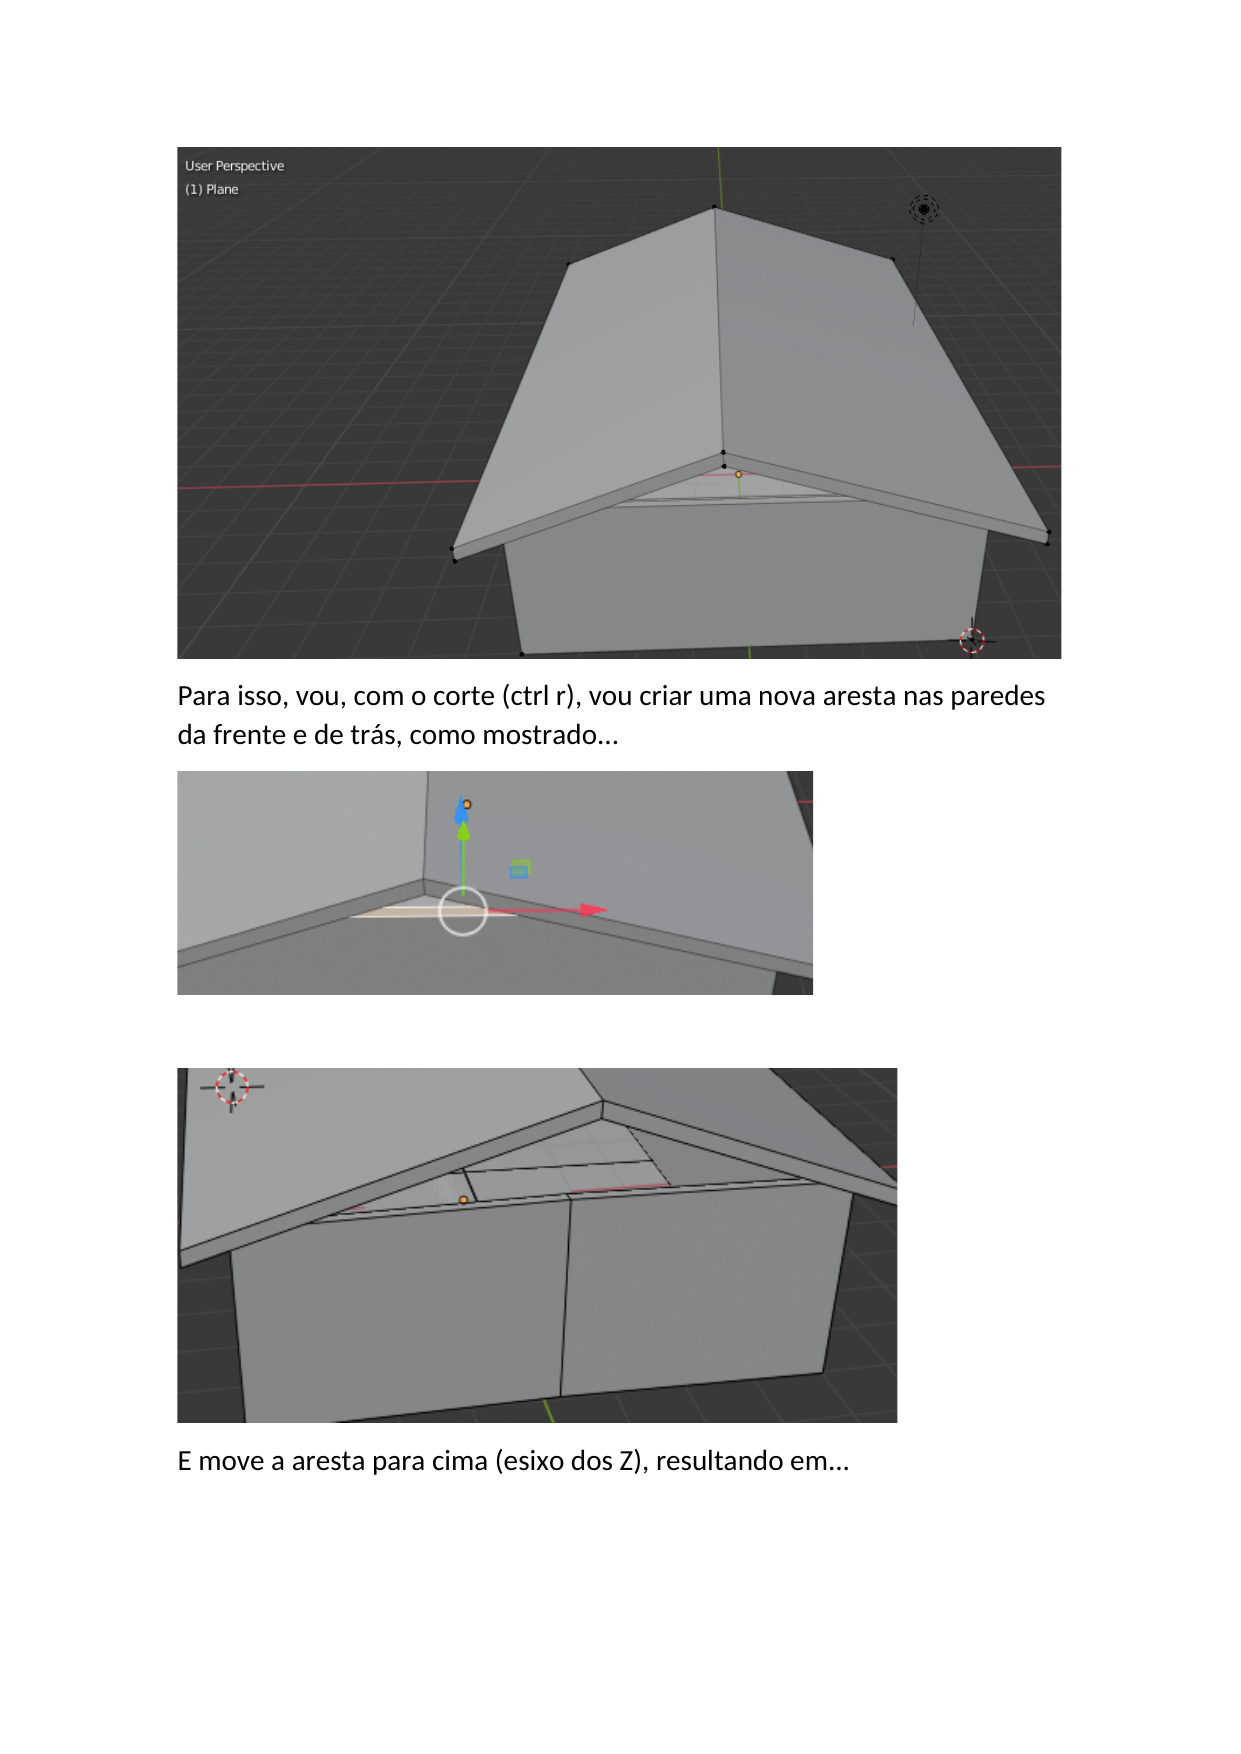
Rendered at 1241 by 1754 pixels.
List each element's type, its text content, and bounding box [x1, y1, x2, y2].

text Para isso, vou, com o corte (ctrl r), vou criar uma nova aresta nas paredes da frente e de trás, como mostrado... [177, 677, 1063, 751]
text E move a aresta para cima (esixo dos Z), resultando em... [177, 1442, 1063, 1477]
picture [177, 147, 1062, 659]
picture [177, 1068, 898, 1423]
picture [177, 771, 814, 995]
